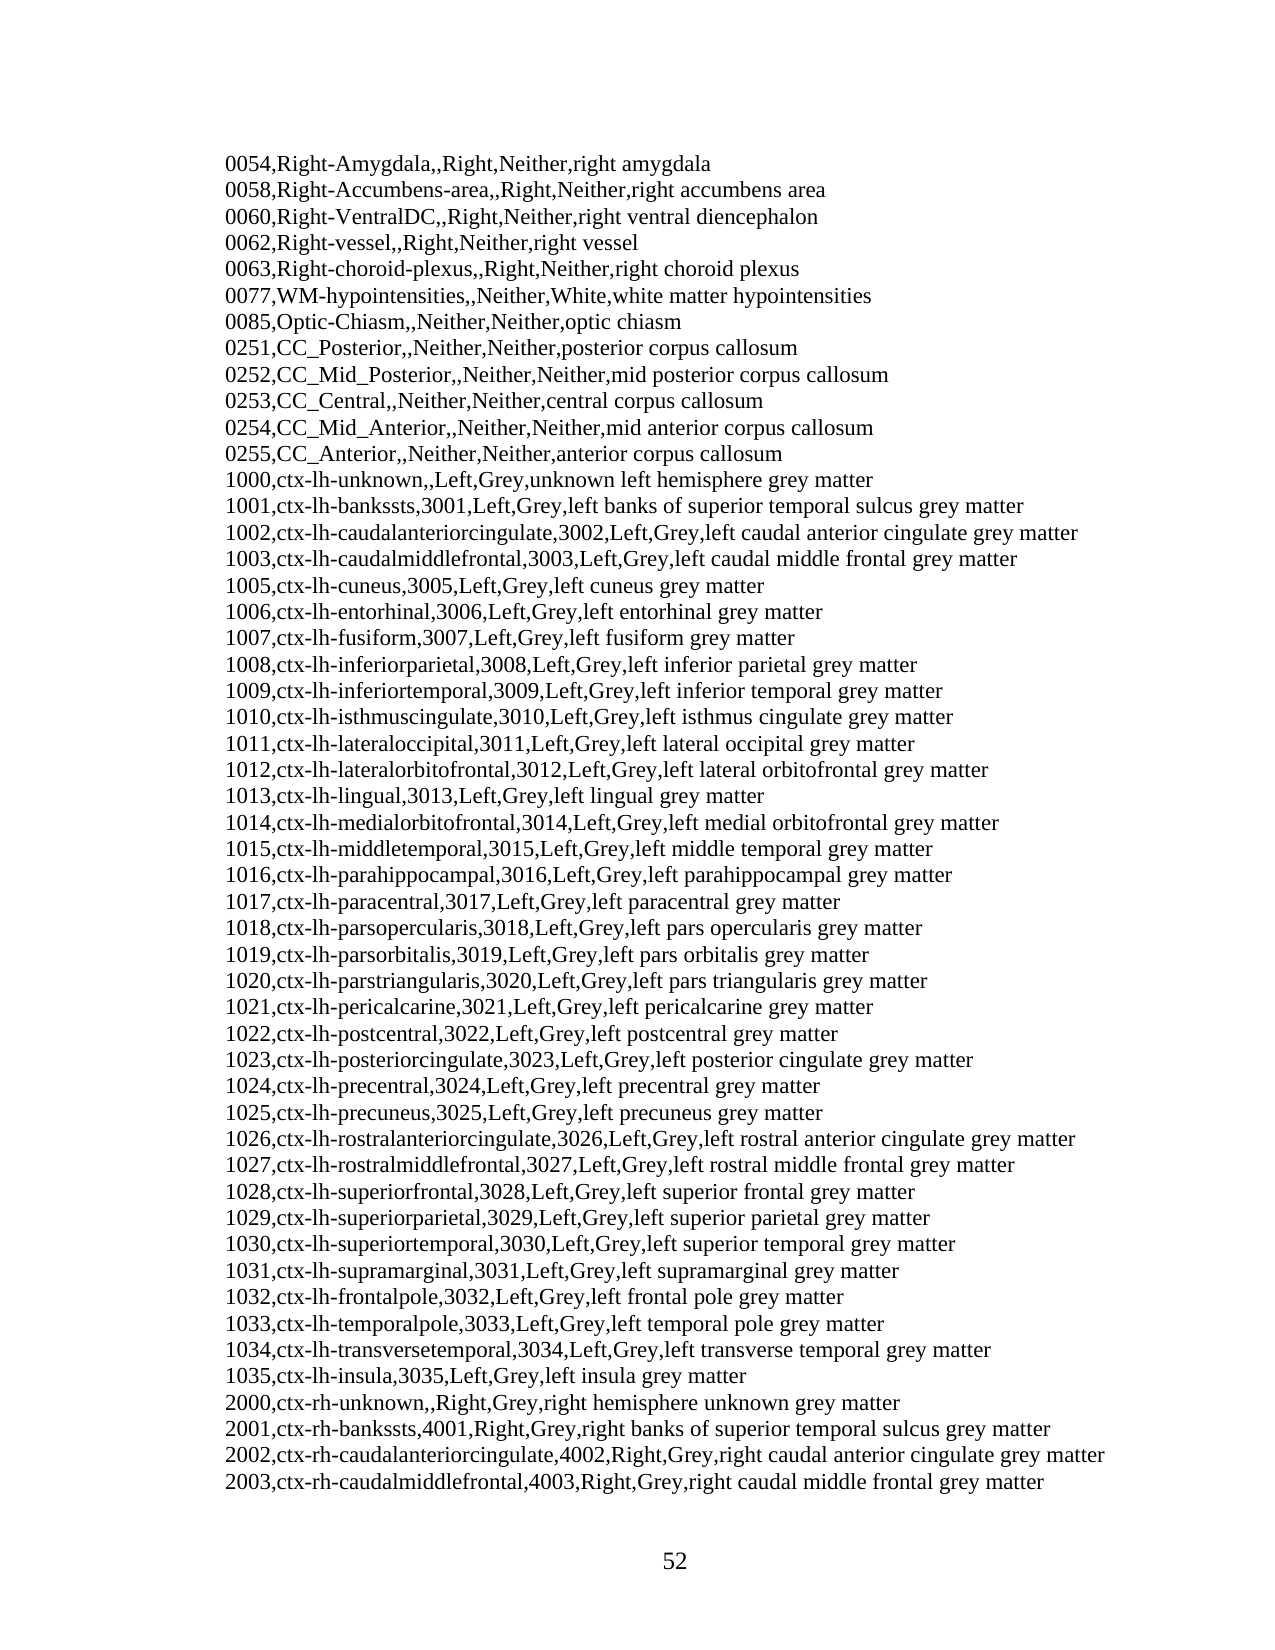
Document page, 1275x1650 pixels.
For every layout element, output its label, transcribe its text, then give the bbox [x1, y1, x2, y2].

text 2002,ctx-rh-caudalanteriorcingulate,4002,Right,Grey,right caudal anterior cingulate grey matter [225, 1441, 1125, 1468]
text 1031,ctx-lh-supramarginal,3031,Left,Grey,left supramarginal grey matter [225, 1257, 1125, 1283]
text 1019,ctx-lh-parsorbitalis,3019,Left,Grey,left pars orbitalis grey matter [225, 941, 1125, 967]
text 1024,ctx-lh-precentral,3024,Left,Grey,left precentral grey matter [225, 1072, 1125, 1099]
text 2001,ctx-rh-bankssts,4001,Right,Grey,right banks of superior temporal sulcus grey matter [225, 1415, 1125, 1441]
text 0255,CC_Anterior,,Neither,Neither,anterior corpus callosum [225, 440, 1125, 466]
text 1002,ctx-lh-caudalanteriorcingulate,3002,Left,Grey,left caudal anterior cingulate grey matter [225, 519, 1125, 545]
text 1022,ctx-lh-postcentral,3022,Left,Grey,left postcentral grey matter [225, 1020, 1125, 1046]
text 1008,ctx-lh-inferiorparietal,3008,Left,Grey,left inferior parietal grey matter [225, 651, 1125, 677]
text 0253,CC_Central,,Neither,Neither,central corpus callosum [225, 387, 1125, 413]
text 1020,ctx-lh-parstriangularis,3020,Left,Grey,left pars triangularis grey matter [225, 967, 1125, 993]
text 1015,ctx-lh-middletemporal,3015,Left,Grey,left middle temporal grey matter [225, 835, 1125, 862]
text 1007,ctx-lh-fusiform,3007,Left,Grey,left fusiform grey matter [225, 624, 1125, 651]
text 1032,ctx-lh-frontalpole,3032,Left,Grey,left frontal pole grey matter [225, 1283, 1125, 1309]
text 1003,ctx-lh-caudalmiddlefrontal,3003,Left,Grey,left caudal middle frontal grey matter [225, 545, 1125, 572]
text 1001,ctx-lh-bankssts,3001,Left,Grey,left banks of superior temporal sulcus grey matter [225, 493, 1125, 519]
text 0058,Right-Accumbens-area,,Right,Neither,right accumbens area [225, 176, 1125, 203]
text 1026,ctx-lh-rostralanteriorcingulate,3026,Left,Grey,left rostral anterior cingulate grey matter [225, 1125, 1125, 1151]
text 1000,ctx-lh-unknown,,Left,Grey,unknown left hemisphere grey matter [225, 466, 1125, 493]
text 1035,ctx-lh-insula,3035,Left,Grey,left insula grey matter [225, 1362, 1125, 1389]
text 0077,WM-hypointensities,,Neither,White,white matter hypointensities [225, 282, 1125, 308]
text 1034,ctx-lh-transversetemporal,3034,Left,Grey,left transverse temporal grey matter [225, 1336, 1125, 1362]
text 1010,ctx-lh-isthmuscingulate,3010,Left,Grey,left isthmus cingulate grey matter [225, 703, 1125, 730]
text 1006,ctx-lh-entorhinal,3006,Left,Grey,left entorhinal grey matter [225, 598, 1125, 624]
text 1009,ctx-lh-inferiortemporal,3009,Left,Grey,left inferior temporal grey matter [225, 677, 1125, 703]
text 0251,CC_Posterior,,Neither,Neither,posterior corpus callosum [225, 334, 1125, 361]
text 0062,Right-vessel,,Right,Neither,right vessel [225, 229, 1125, 255]
text 1023,ctx-lh-posteriorcingulate,3023,Left,Grey,left posterior cingulate grey matter [225, 1046, 1125, 1072]
text 1011,ctx-lh-lateraloccipital,3011,Left,Grey,left lateral occipital grey matter [225, 730, 1125, 756]
text 1028,ctx-lh-superiorfrontal,3028,Left,Grey,left superior frontal grey matter [225, 1178, 1125, 1204]
text 0060,Right-VentralDC,,Right,Neither,right ventral diencephalon [225, 203, 1125, 229]
text 1017,ctx-lh-paracentral,3017,Left,Grey,left paracentral grey matter [225, 888, 1125, 914]
text 2000,ctx-rh-unknown,,Right,Grey,right hemisphere unknown grey matter [225, 1389, 1125, 1415]
text 1005,ctx-lh-cuneus,3005,Left,Grey,left cuneus grey matter [225, 572, 1125, 598]
text 1016,ctx-lh-parahippocampal,3016,Left,Grey,left parahippocampal grey matter [225, 862, 1125, 888]
text 0254,CC_Mid_Anterior,,Neither,Neither,mid anterior corpus callosum [225, 413, 1125, 440]
text 1025,ctx-lh-precuneus,3025,Left,Grey,left precuneus grey matter [225, 1099, 1125, 1125]
text 0063,Right-choroid-plexus,,Right,Neither,right choroid plexus [225, 255, 1125, 282]
text 0054,Right-Amygdala,,Right,Neither,right amygdala [225, 150, 1125, 176]
text 1029,ctx-lh-superiorparietal,3029,Left,Grey,left superior parietal grey matter [225, 1204, 1125, 1231]
text 1033,ctx-lh-temporalpole,3033,Left,Grey,left temporal pole grey matter [225, 1309, 1125, 1336]
text 1018,ctx-lh-parsopercularis,3018,Left,Grey,left pars opercularis grey matter [225, 914, 1125, 941]
text 0085,Optic-Chiasm,,Neither,Neither,optic chiasm [225, 308, 1125, 334]
text 1012,ctx-lh-lateralorbitofrontal,3012,Left,Grey,left lateral orbitofrontal grey matter [225, 756, 1125, 782]
text 0252,CC_Mid_Posterior,,Neither,Neither,mid posterior corpus callosum [225, 361, 1125, 387]
text 1014,ctx-lh-medialorbitofrontal,3014,Left,Grey,left medial orbitofrontal grey matter [225, 809, 1125, 835]
text 1027,ctx-lh-rostralmiddlefrontal,3027,Left,Grey,left rostral middle frontal grey matter [225, 1151, 1125, 1178]
text 1030,ctx-lh-superiortemporal,3030,Left,Grey,left superior temporal grey matter [225, 1231, 1125, 1257]
text 1013,ctx-lh-lingual,3013,Left,Grey,left lingual grey matter [225, 782, 1125, 809]
text 2003,ctx-rh-caudalmiddlefrontal,4003,Right,Grey,right caudal middle frontal grey matter [225, 1468, 1125, 1494]
text 1021,ctx-lh-pericalcarine,3021,Left,Grey,left pericalcarine grey matter [225, 993, 1125, 1020]
